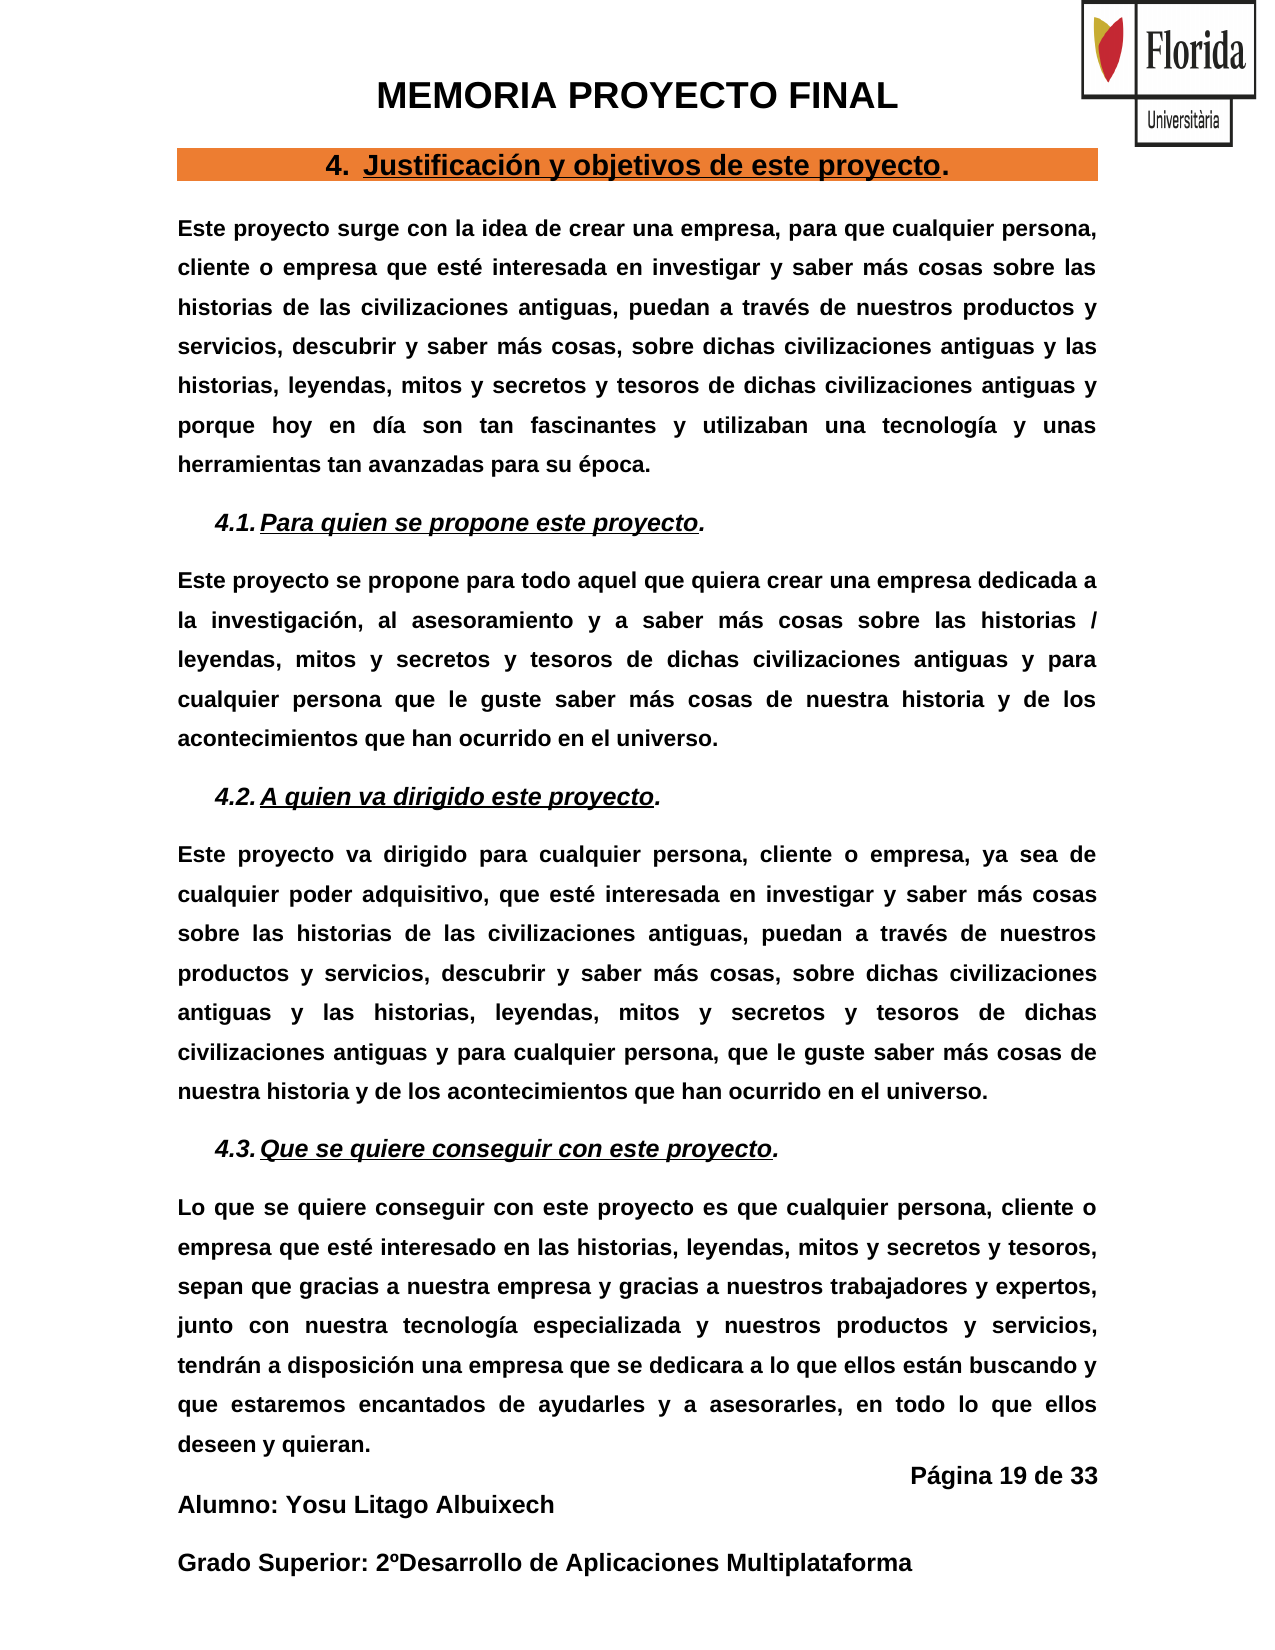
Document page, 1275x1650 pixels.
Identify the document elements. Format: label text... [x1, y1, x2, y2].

list A quien va dirigido este proyecto. [215, 781, 1098, 810]
text Lo que se quiere conseguir con este proyecto es que cualquier persona, cliente o empresa que esté interesado en las historias, leyendas, mitos y secretos y tesoros, sepan que gracias a nuestra empresa y gracias a nuestros trabajadores y expertos, junto con nuestra tecnología especializada y nuestros productos y servicios, tendrán a disposición una empresa que se dedicara a lo que ellos están buscando y que estaremos encantados de ayudarles y a asesorarles, en todo lo que ellos deseen y quieran. [177, 1194, 1098, 1457]
list Para quien se propone este proyecto. [215, 508, 1098, 536]
text Este proyecto se propone para todo aquel que quiera crear una empresa dedicada a la investigación, al asesoramiento y a saber más cosas sobre las historias / leyendas, mitos y secretos y tesoros de dichas civilizaciones antiguas y para cualquier persona que le guste saber más cosas de nuestra historia y de los acontecimientos que han ocurrido en el universo. [177, 567, 1098, 752]
text Este proyecto surge con la idea de crear una empresa, para que cualquier persona, cliente o empresa que esté interesada en investigar y saber más cosas sobre las historias de las civilizaciones antiguas, puedan a través de nuestros productos y servicios, descubrir y saber más cosas, sobre dichas civilizaciones antiguas y las historias, leyendas, mitos y secretos y tesoros de dichas civilizaciones antiguas y porque hoy en día son tan fascinantes y utilizaban una tecnología y unas herramientas tan avanzadas para su época. [177, 214, 1098, 478]
text Este proyecto va dirigido para cualquier persona, cliente o empresa, ya sea de cualquier poder adquisitivo, que esté interesada en investigar y saber más cosas sobre las historias de las civilizaciones antiguas, puedan a través de nuestros productos y servicios, descubrir y saber más cosas, sobre dichas civilizaciones antiguas y las historias, leyendas, mitos y secretos y tesoros de dichas civilizaciones antiguas y para cualquier persona, que le guste saber más cosas de nuestra historia y de los acontecimientos que han ocurrido en el universo. [177, 841, 1098, 1104]
list Que se quiere conseguir con este proyecto. [215, 1134, 1098, 1163]
picture [1081, 0, 1257, 147]
list Justificación y objetivos de este proyecto. [177, 148, 1098, 181]
